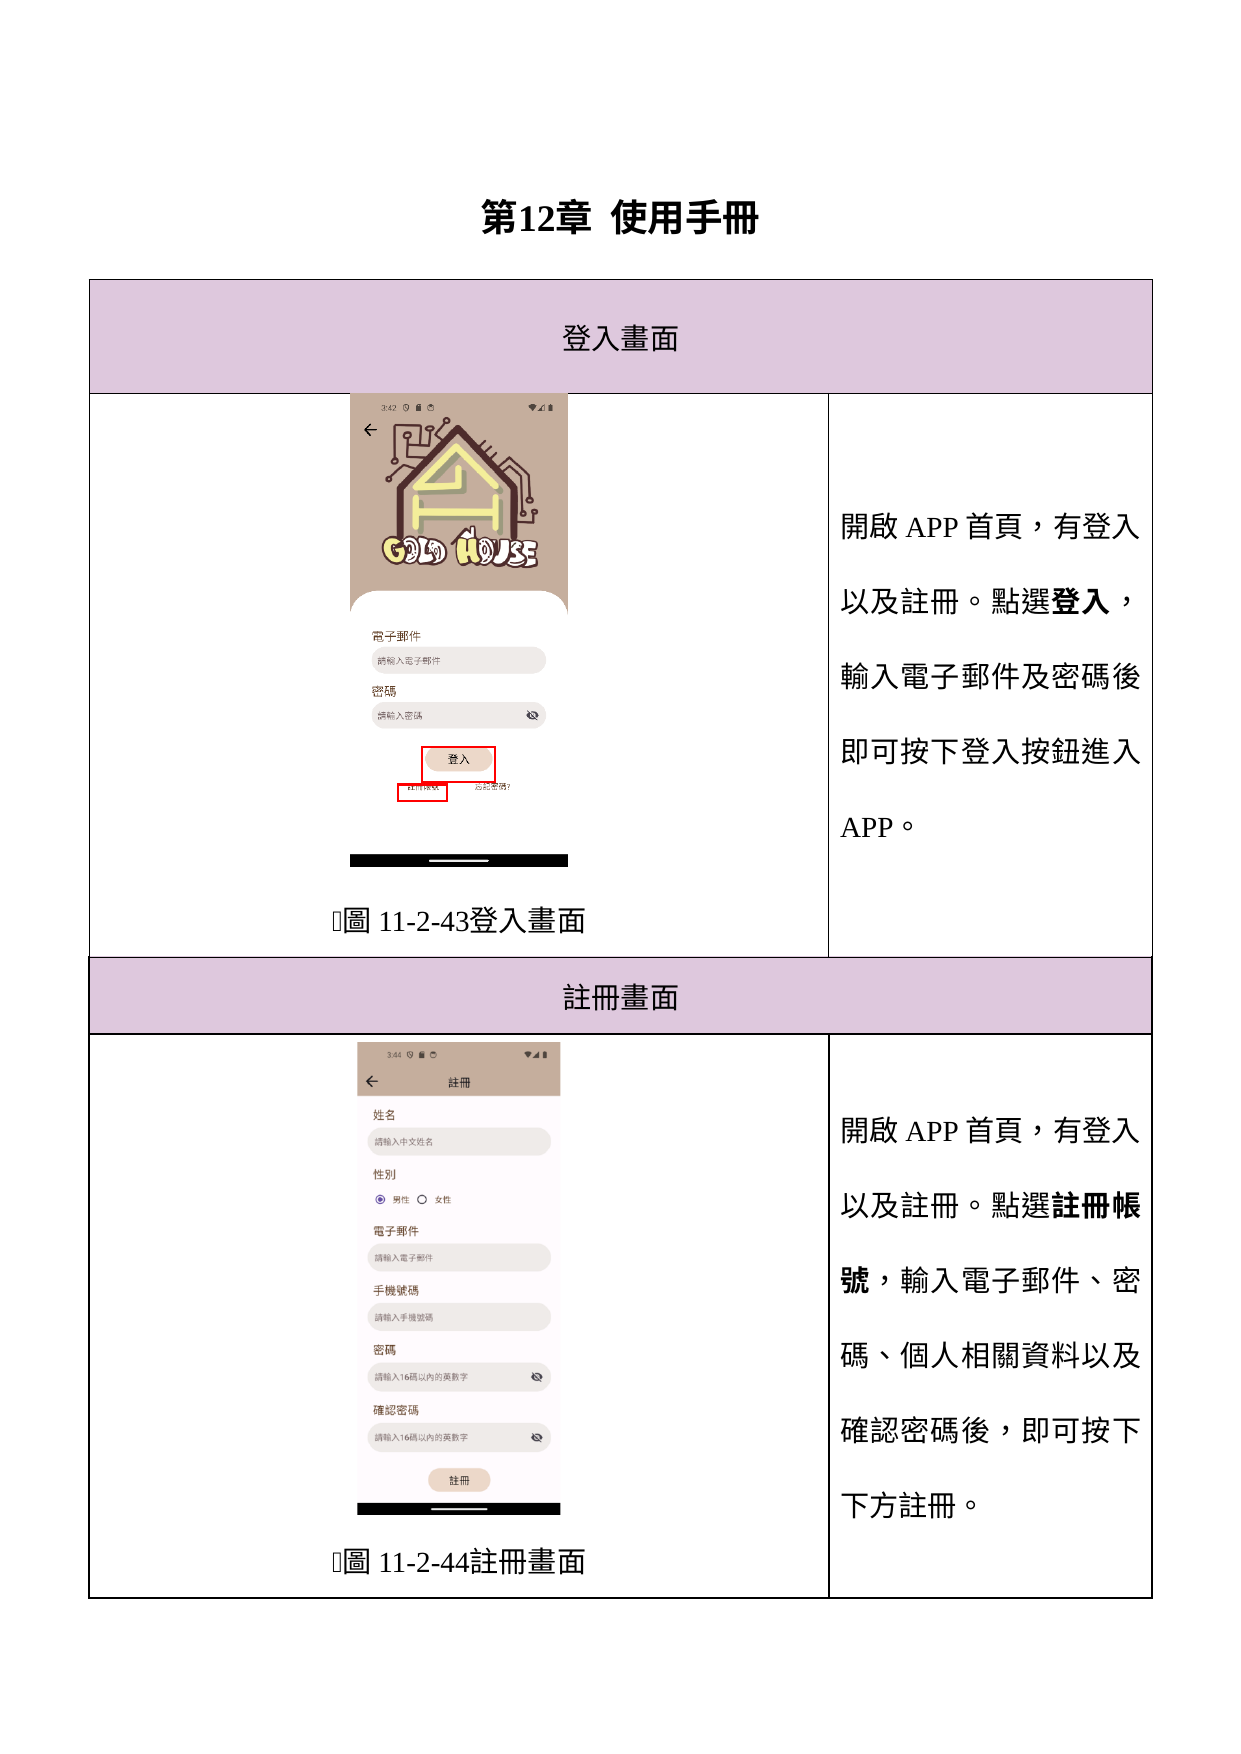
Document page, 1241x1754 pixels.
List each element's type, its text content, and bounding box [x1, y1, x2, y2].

subtitle 使用手冊 [89, 177, 1152, 252]
picture [350, 393, 568, 867]
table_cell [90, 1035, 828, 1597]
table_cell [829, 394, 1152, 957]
picture [357, 1042, 561, 1515]
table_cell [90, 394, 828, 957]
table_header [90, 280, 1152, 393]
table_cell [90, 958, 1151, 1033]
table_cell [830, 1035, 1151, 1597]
